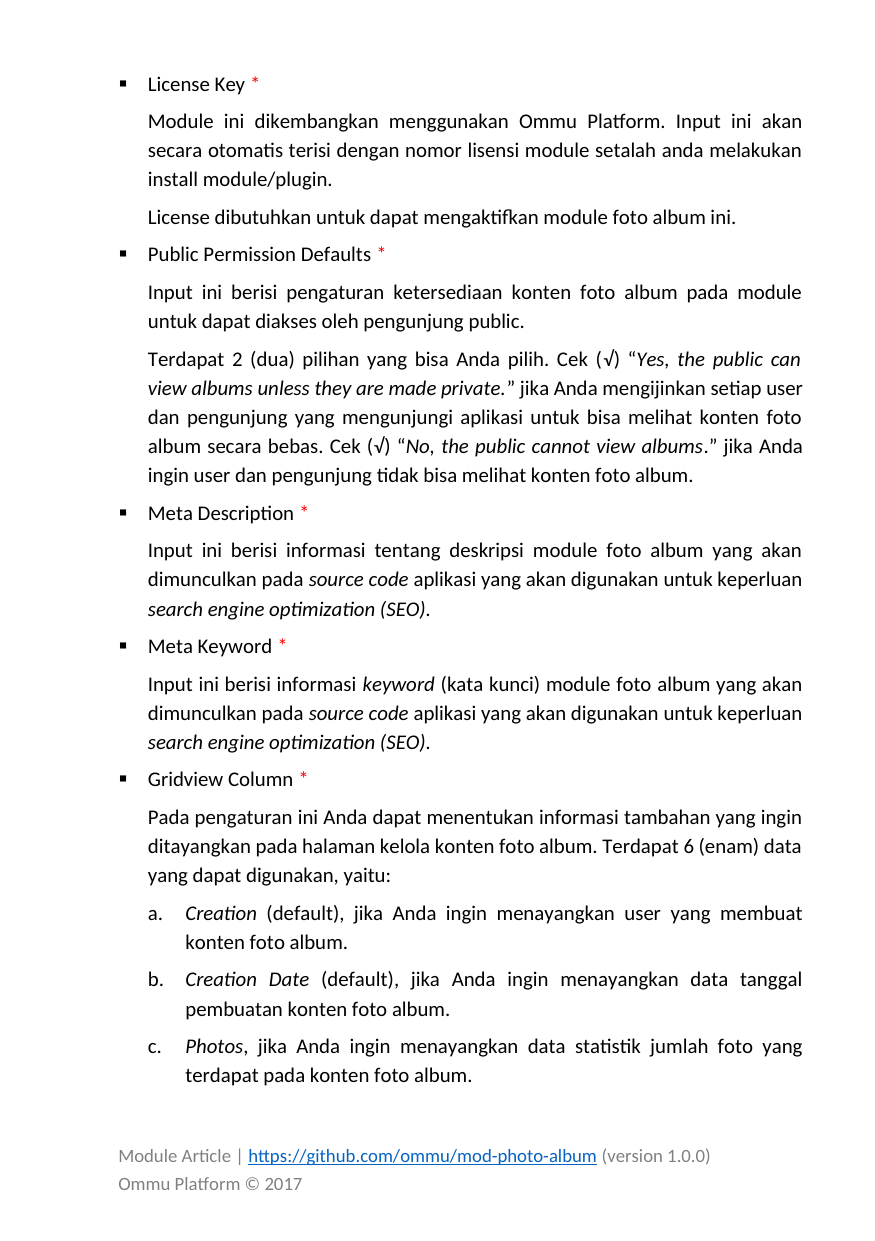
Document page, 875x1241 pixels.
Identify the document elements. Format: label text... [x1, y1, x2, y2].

text Module ini dikembangkan menggunakan Ommu Platform. Input ini akan secara otomatis terisi dengan nomor lisensi module setalah anda melakukan install module/plugin. [148, 108, 803, 192]
list Photos, jika Anda ingin menayangkan data statistik jumlah foto yang terdapat pada konten foto album. [148, 1033, 803, 1088]
text Terdapat 2 (dua) pilihan yang bisa Anda pilih. Cek (√) “Yes, the public can view albums unless they are made private.” jika Anda mengijinkan setiap user dan pengunjung yang mengunjungi aplikasi untuk bisa melihat konten foto album secara bebas. Cek (√) “No, the public cannot view albums.” jika Anda ingin user dan pengunjung tidak bisa melihat konten foto album. [148, 346, 803, 488]
text License dibutuhkan untuk dapat mengaktifkan module foto album ini. [148, 204, 803, 229]
list License Key * [118, 71, 803, 96]
text Input ini berisi informasi tentang deskripsi module foto album yang akan dimunculkan pada source code aplikasi yang akan digunakan untuk keperluan search engine optimization (SEO). [148, 537, 803, 621]
text Input ini berisi pengaturan ketersediaan konten foto album pada module untuk dapat diakses oleh pengunjung public. [148, 279, 803, 334]
list Creation (default), jika Anda ingin menayangkan user yang membuat konten foto album. [148, 900, 803, 954]
list Meta Description * [118, 500, 803, 525]
list Public Permission Defaults * [118, 242, 803, 267]
list Gridview Column * [118, 767, 803, 792]
list Meta Keyword * [118, 633, 803, 659]
list Creation Date (default), jika Anda ingin menayangkan data tanggal pembuatan konten foto album. [148, 967, 803, 1021]
list Input ini berisi informasi keyword (kata kunci) module foto album yang akan dimunculkan pada source code aplikasi yang akan digunakan untuk keperluan search engine optimization (SEO). [148, 671, 803, 754]
text Pada pengaturan ini Anda dapat menentukan informasi tambahan yang ingin ditayangkan pada halaman kelola konten foto album. Terdapat 6 (enam) data yang dapat digunakan, yaitu: [148, 804, 803, 888]
